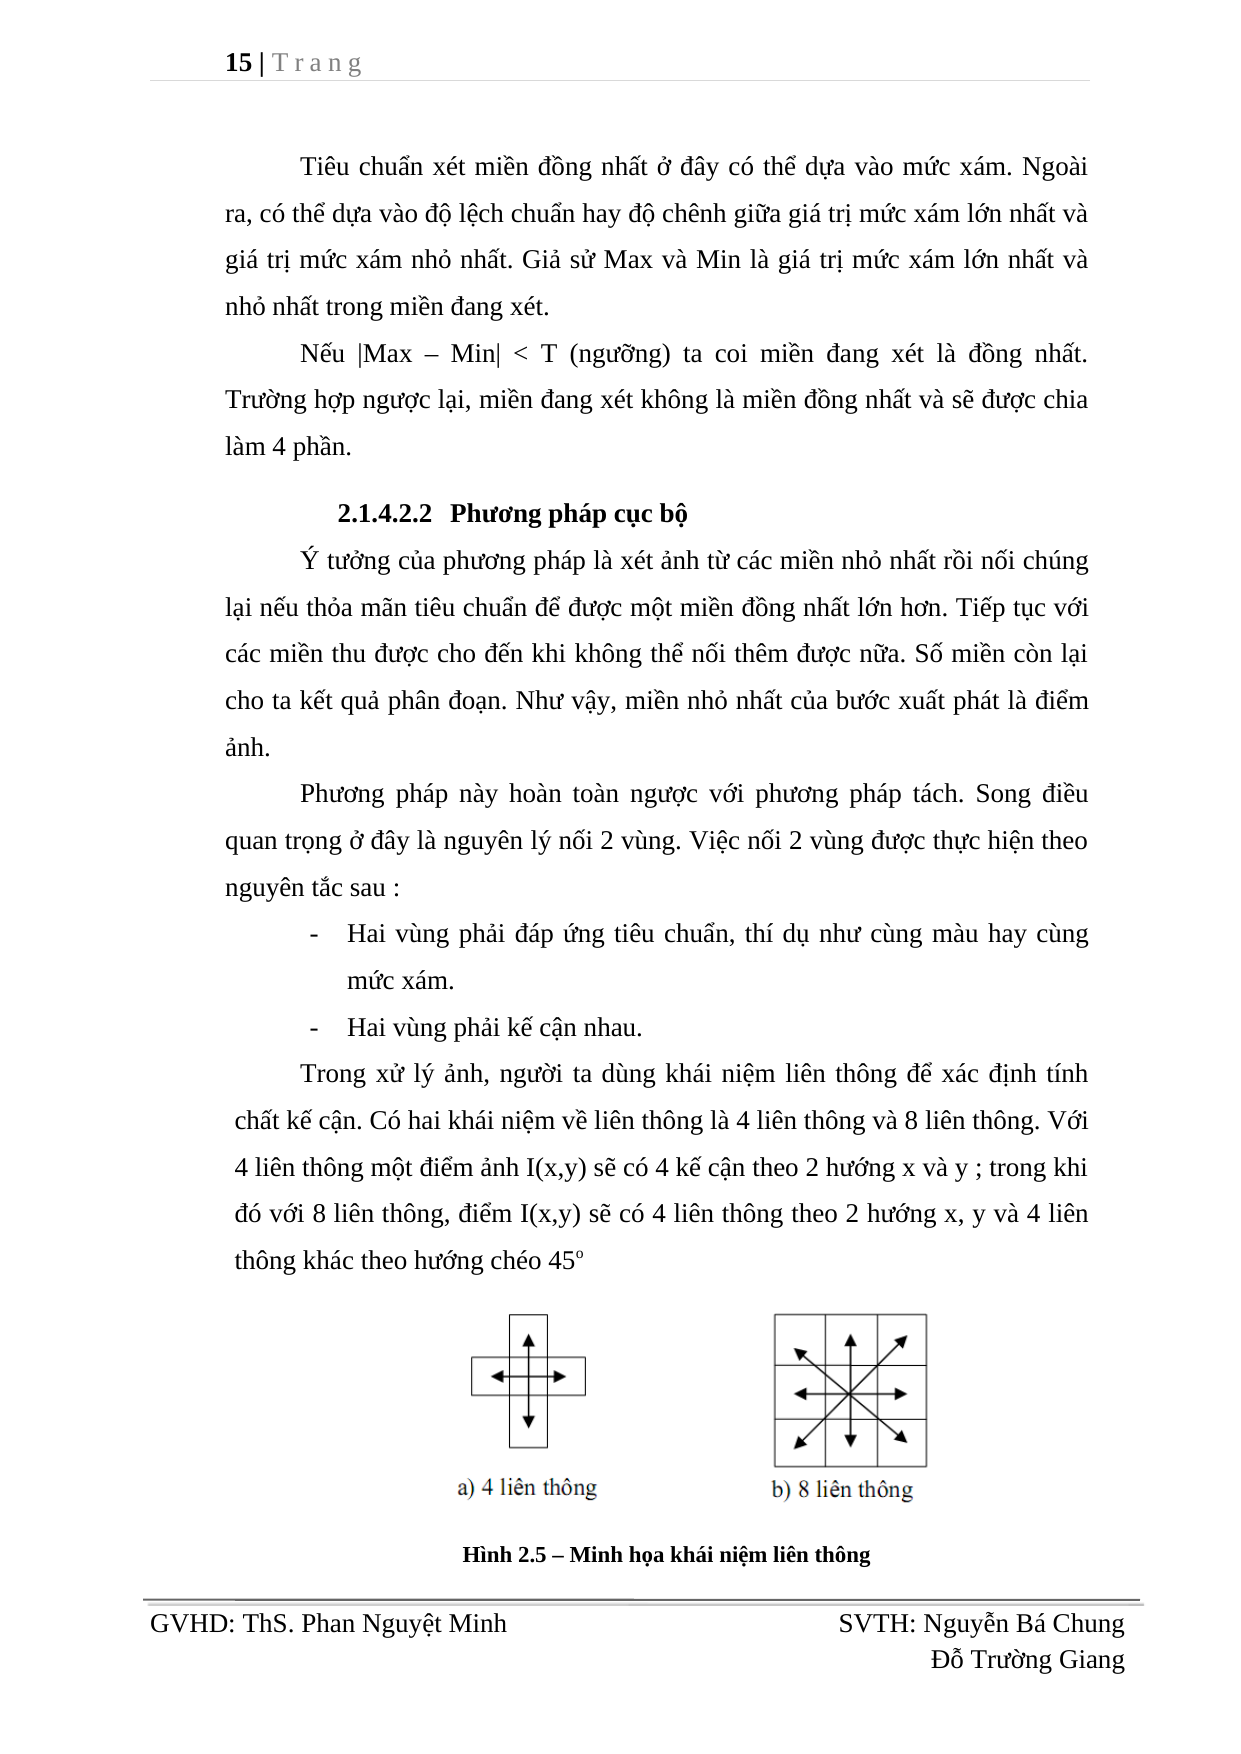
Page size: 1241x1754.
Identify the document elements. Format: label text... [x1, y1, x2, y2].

list Hai vùng phải kế cận nhau. [309, 1011, 1090, 1042]
list Hai vùng phải đáp ứng tiêu chuẩn, thí dụ như cùng màu hay cùng mức xám. [309, 917, 1090, 995]
subtitle Phương pháp cục bộ [337, 497, 1090, 529]
list Tiêu chuẩn xét miền đồng nhất ở đây có thể dựa vào mức xám. Ngoài ra, có thể dựa vào độ lệch chuẩn hay độ chênh giữa giá trị mức xám lớn nhất và giá trị mức xám nhỏ nhất. Giả sử Max và Min là giá trị mức xám lớn nhất và nhỏ nhất trong miền đang xét. [225, 150, 1090, 321]
list Ý tưởng của phương pháp là xét ảnh từ các miền nhỏ nhất rồi nối chúng lại nếu thỏa mãn tiêu chuẩn để được một miền đồng nhất lớn hơn. Tiếp tục với các miền thu được cho đến khi không thể nối thêm được nữa. Số miền còn lại cho ta kết quả phân đoạn. Như vậy, miền nhỏ nhất của bước xuất phát là điểm ảnh. [225, 544, 1090, 762]
list Trong xử lý ảnh, người ta dùng khái niệm liên thông để xác định tính chất kế cận. Có hai khái niệm về liên thông là 4 liên thông và 8 liên thông. Với 4 liên thông một điểm ảnh I(x,y) sẽ có 4 kế cận theo 2 hướng x và y ; trong khi đó với 8 liên thông, điểm I(x,y) sẽ có 4 liên thông theo 2 hướng x, y và 4 liên thông khác theo hướng chéo 45o [234, 1057, 1090, 1275]
picture [450, 1290, 940, 1516]
list Phương pháp này hoàn toàn ngược với phương pháp tách. Song điều quan trọng ở đây là nguyên lý nối 2 vùng. Việc nối 2 vùng được thực hiện theo nguyên tắc sau : [225, 777, 1090, 902]
list Nếu |Max – Min| < T (ngưỡng) ta coi miền đang xét là đồng nhất. Trường hợp ngược lại, miền đang xét không là miền đồng nhất và sẽ được chia làm 4 phần. [225, 337, 1090, 461]
